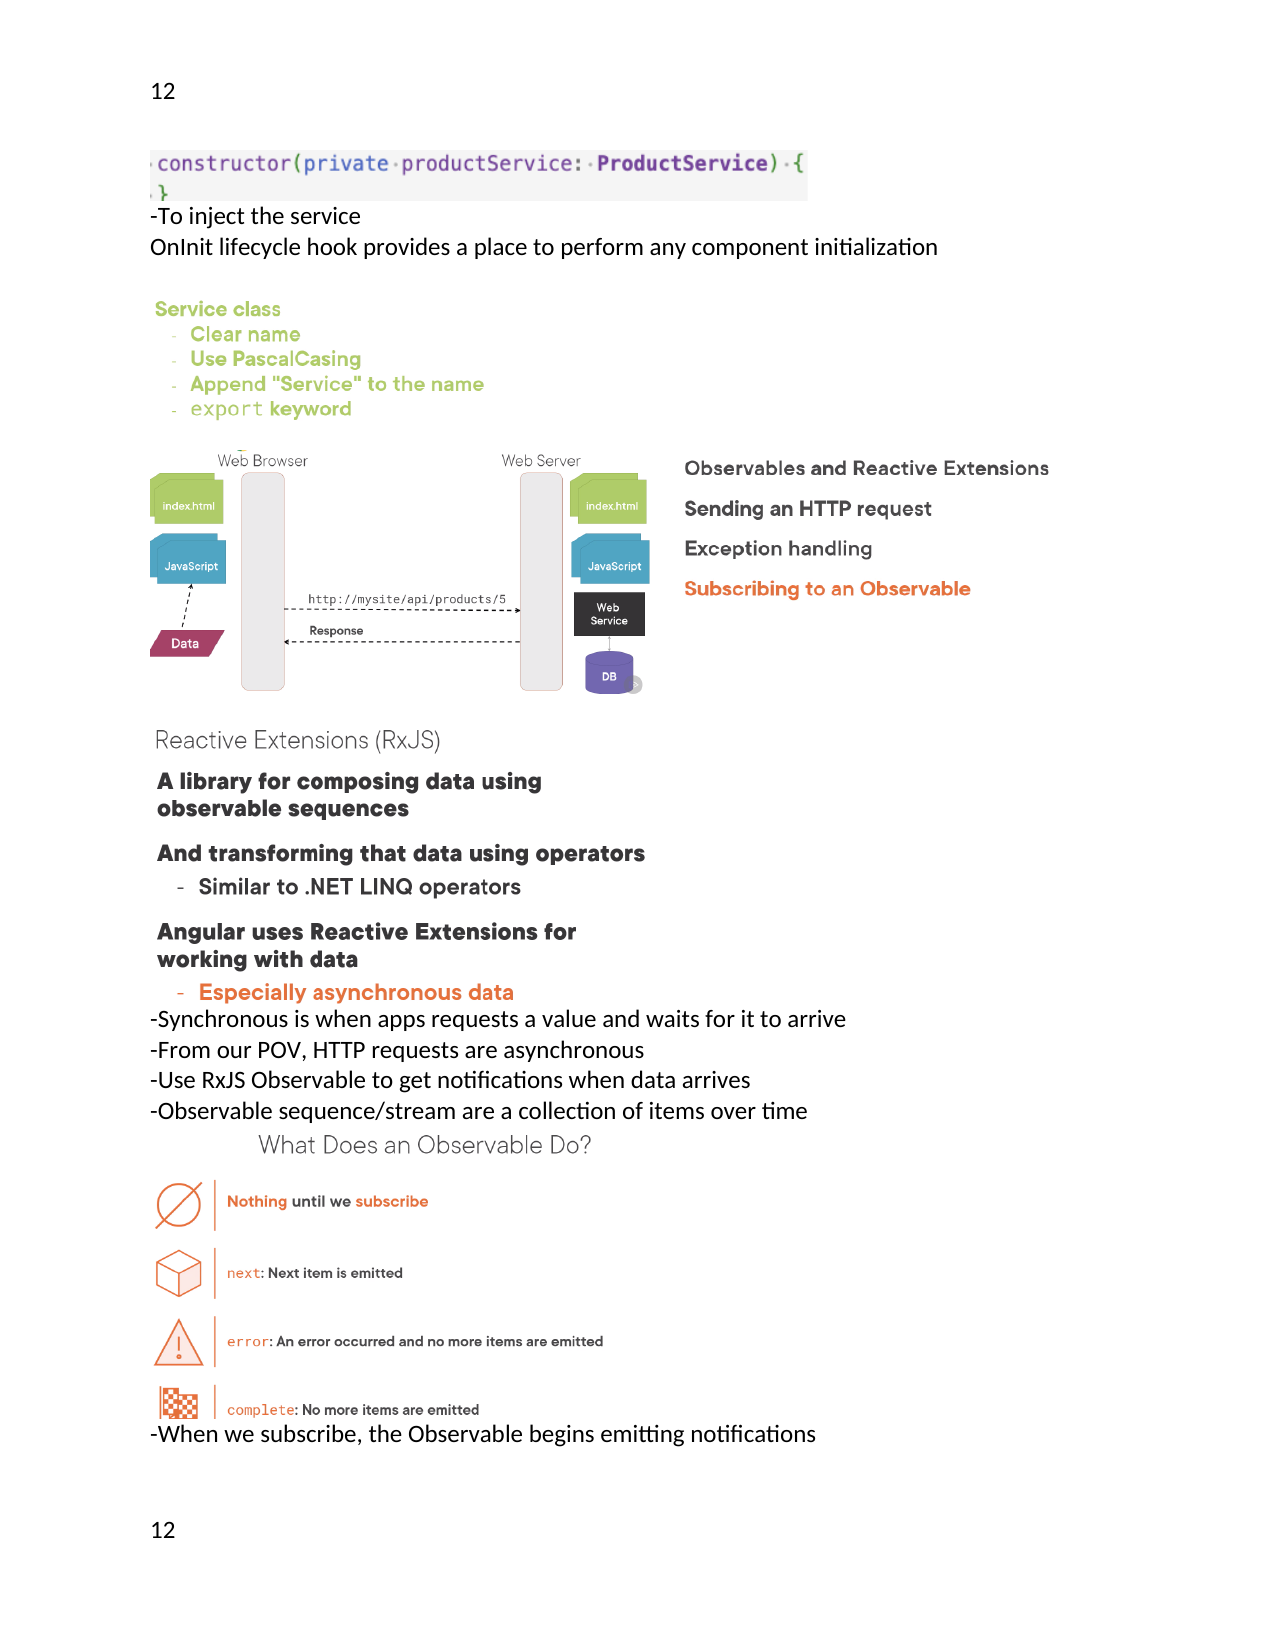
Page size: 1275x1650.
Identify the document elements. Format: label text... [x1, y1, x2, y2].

text OnInit lifecycle hook provides a place to perform any component initialization [150, 231, 1125, 262]
text -To inject the service [150, 201, 1125, 231]
text -When we subscribe, the Observable begins emitting notifications [150, 1419, 1125, 1449]
text -Synchronous is when apps requests a value and waits for it to arrive [150, 1003, 1125, 1034]
picture [150, 723, 651, 1004]
text -Use RxJS Observable to get notifications when data arrives [150, 1064, 1125, 1095]
text -Observable sequence/stream are a collection of items over time [150, 1095, 1125, 1126]
picture [150, 292, 486, 421]
picture [150, 150, 808, 201]
picture [150, 1125, 605, 1419]
text -From our POV, HTTP requests are asynchronous [150, 1034, 1125, 1064]
picture [150, 450, 651, 694]
picture [680, 450, 1053, 601]
